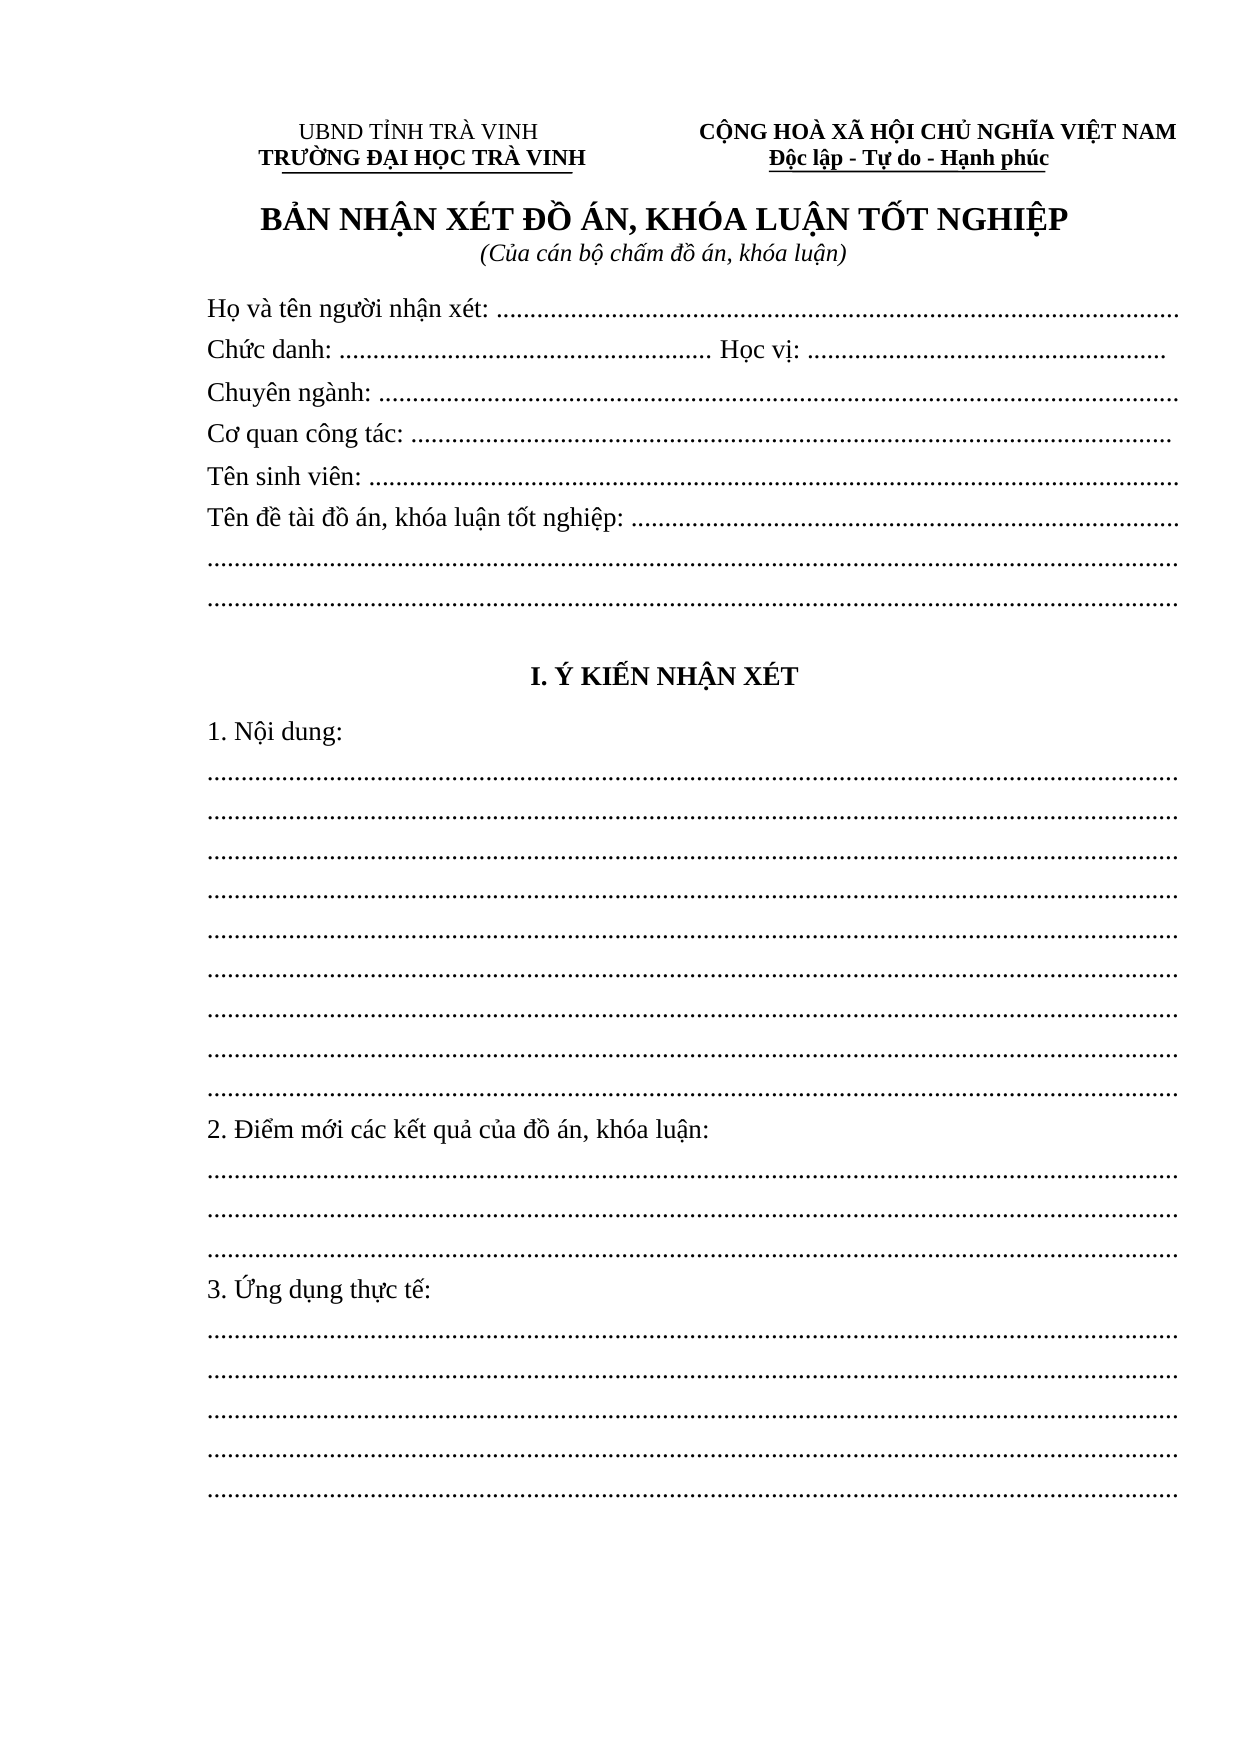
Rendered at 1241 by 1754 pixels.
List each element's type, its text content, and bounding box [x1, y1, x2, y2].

text 3. Ứng dụng thực tế: [207, 1274, 1122, 1305]
text TRƯỜNG ĐẠI HỌC TRÀ VINH Độc lập - Tự do - Hạnh phúc [207, 144, 1122, 171]
text 2. Điểm mới các kết quả của đồ án, khóa luận: [207, 1113, 1122, 1144]
text Họ và tên người nhận xét: [207, 292, 1122, 323]
text Tên sinh viên: [207, 459, 1122, 491]
text Chuyên ngành: [207, 376, 1122, 407]
text BẢN NHẬN XÉT ĐỒ ÁN, KHÓA LUẬN TỐT NGHIỆP [207, 199, 1122, 238]
text (Của cán bộ chấm đồ án, khóa luận) [207, 238, 1122, 267]
text I. Ý KIẾN NHẬN XÉT [207, 660, 1122, 691]
text Chức danh: Học vị: [207, 334, 1122, 365]
text Tên đề tài đồ án, khóa luận tốt nghiệp: [207, 502, 1122, 533]
text Cơ quan công tác: [207, 418, 1122, 449]
text UBND TỈNH TRÀ VINH CỘNG HOÀ XÃ HỘI CHỦ NGHĨA VIỆT [207, 118, 1122, 144]
text 1. Nội dung: [207, 715, 1122, 746]
